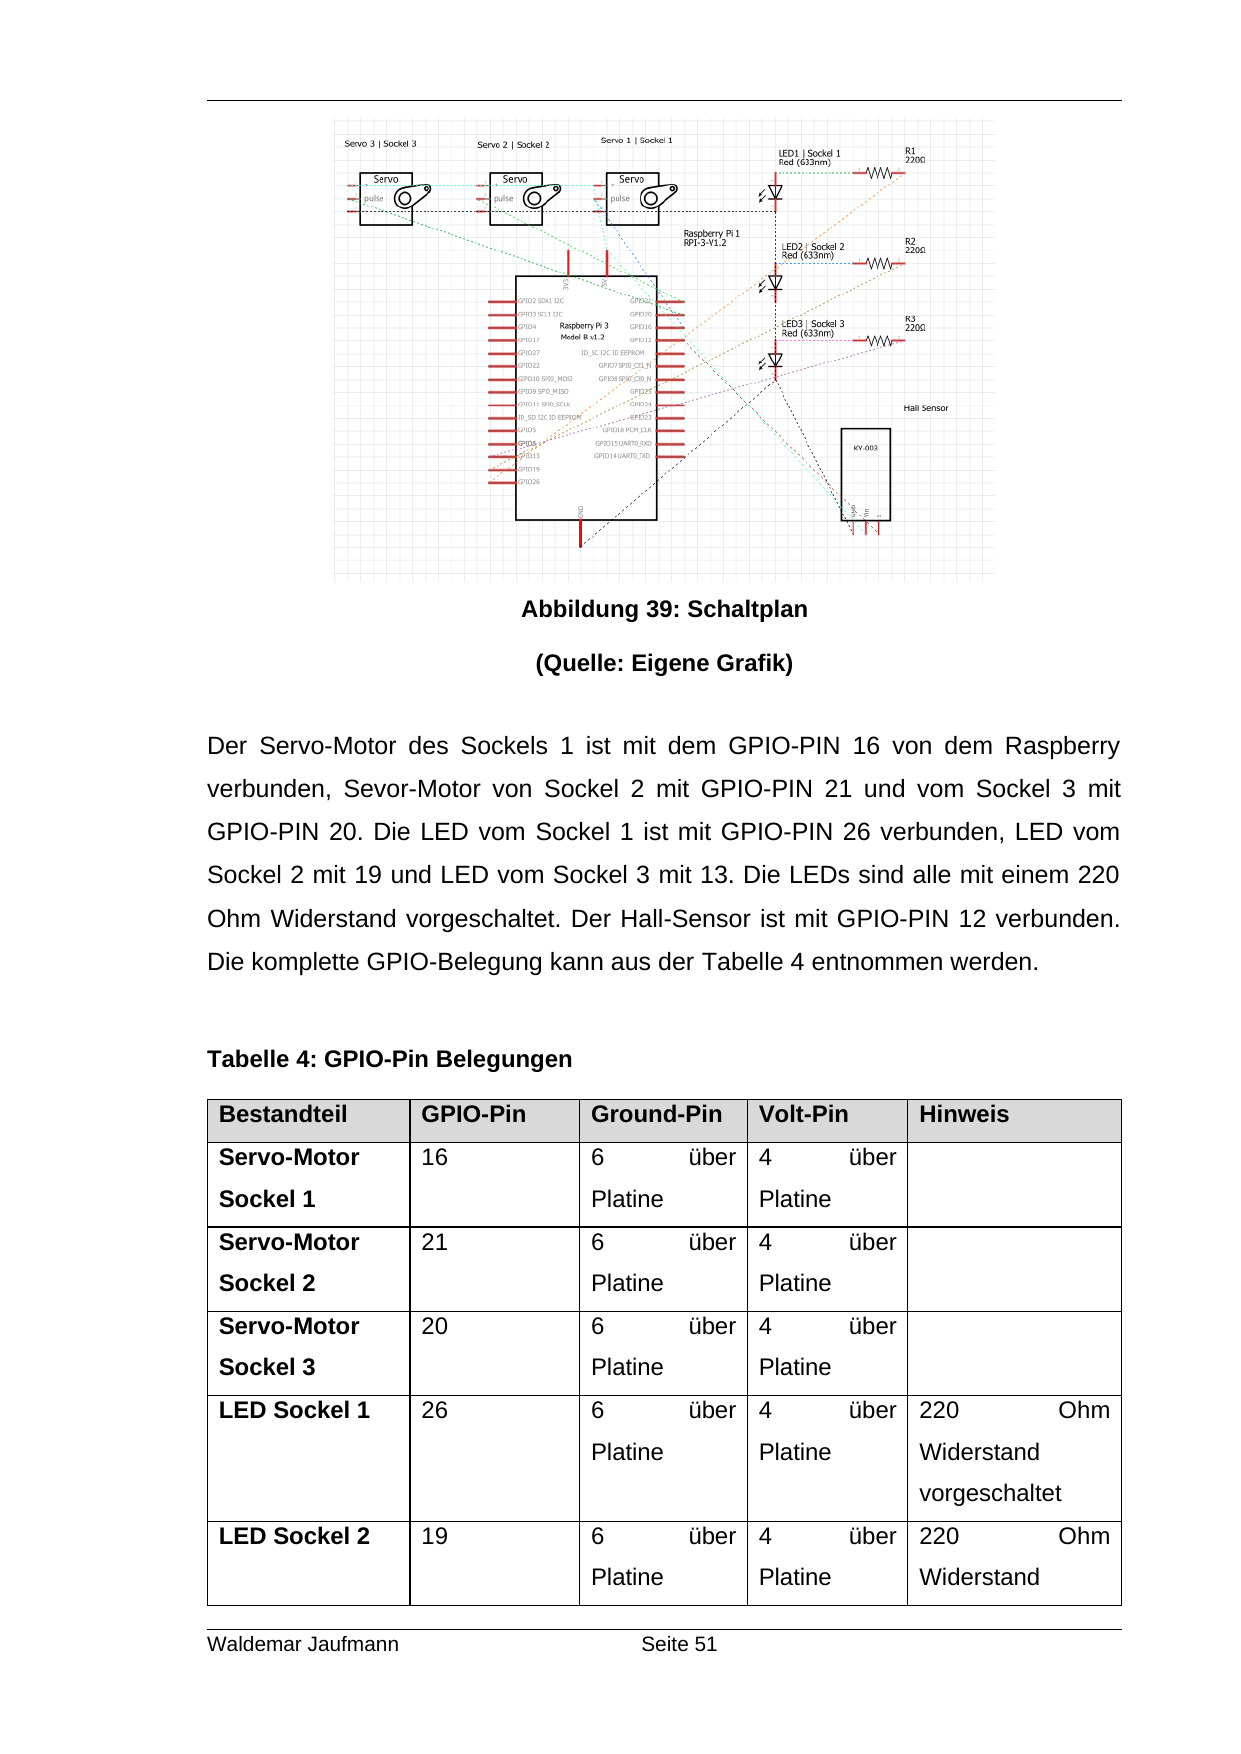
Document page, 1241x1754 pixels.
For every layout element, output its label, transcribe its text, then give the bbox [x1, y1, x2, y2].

text Abbildung 39: Schaltplan [207, 594, 1122, 622]
table_header GPIO-Pin [411, 1100, 579, 1142]
table_cell 4 über Platine [748, 1228, 907, 1311]
table_cell 6 über Platine [580, 1143, 747, 1226]
table_cell 6 über Platine [580, 1522, 747, 1605]
table_cell 19 [411, 1522, 579, 1605]
table_cell [908, 1143, 1121, 1226]
table_header Bestandteil [208, 1100, 409, 1142]
table_cell 6 über Platine [580, 1396, 747, 1521]
table_cell 26 [411, 1396, 579, 1521]
table_cell 6 über Platine [580, 1228, 747, 1311]
table_cell 4 über Platine [748, 1143, 907, 1226]
table_cell 4 über Platine [748, 1522, 907, 1605]
picture [333, 118, 996, 582]
table_cell 4 über Platine [748, 1312, 907, 1395]
table_header Hinweis [908, 1100, 1121, 1142]
text Der Servo-Motor des Sockels 1 ist mit dem GPIO-PIN 16 von dem Raspberry verbunden, Sevor-Motor von Sockel 2 mit GPIO-PIN 21 und vom Sockel 3 mit GPIO-PIN 20. Die LED vom Sockel 1 ist mit GPIO-PIN 26 verbunden, LED vom Sockel 2 mit 19 und LED vom Sockel 3 mit 13. Die LEDs sind alle mit einem 220 Ohm Widerstand vorgeschaltet. Der Hall-Sensor ist mit GPIO-PIN 12 verbunden. Die komplette GPIO-Belegung kann aus der Tabelle 4 entnommen werden. [207, 731, 1122, 975]
text Tabelle 4: GPIO-Pin Belegungen [207, 1045, 1122, 1073]
table_cell [908, 1228, 1121, 1311]
text (Quelle: Eigene Grafik) [207, 648, 1122, 676]
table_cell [908, 1522, 1121, 1605]
table_cell 6 über Platine [580, 1312, 747, 1395]
table_cell LED Sockel 1 [208, 1396, 409, 1521]
table_cell Servo-Motor Sockel 3 [208, 1312, 409, 1395]
table_cell Servo-Motor Sockel 2 [208, 1228, 409, 1311]
table_cell Servo-Motor Sockel 1 [208, 1143, 409, 1226]
table_cell 20 [411, 1312, 579, 1395]
table_cell 220 Ohm Widerstand vorgeschaltet [908, 1396, 1121, 1521]
table_cell 21 [411, 1228, 579, 1311]
table_header Volt-Pin [748, 1100, 907, 1142]
table_cell LED Sockel 2 [208, 1522, 409, 1605]
table_cell 16 [411, 1143, 579, 1226]
table_cell 4 über Platine [748, 1396, 907, 1521]
table_cell [908, 1312, 1121, 1395]
table_header Ground-Pin [580, 1100, 747, 1142]
